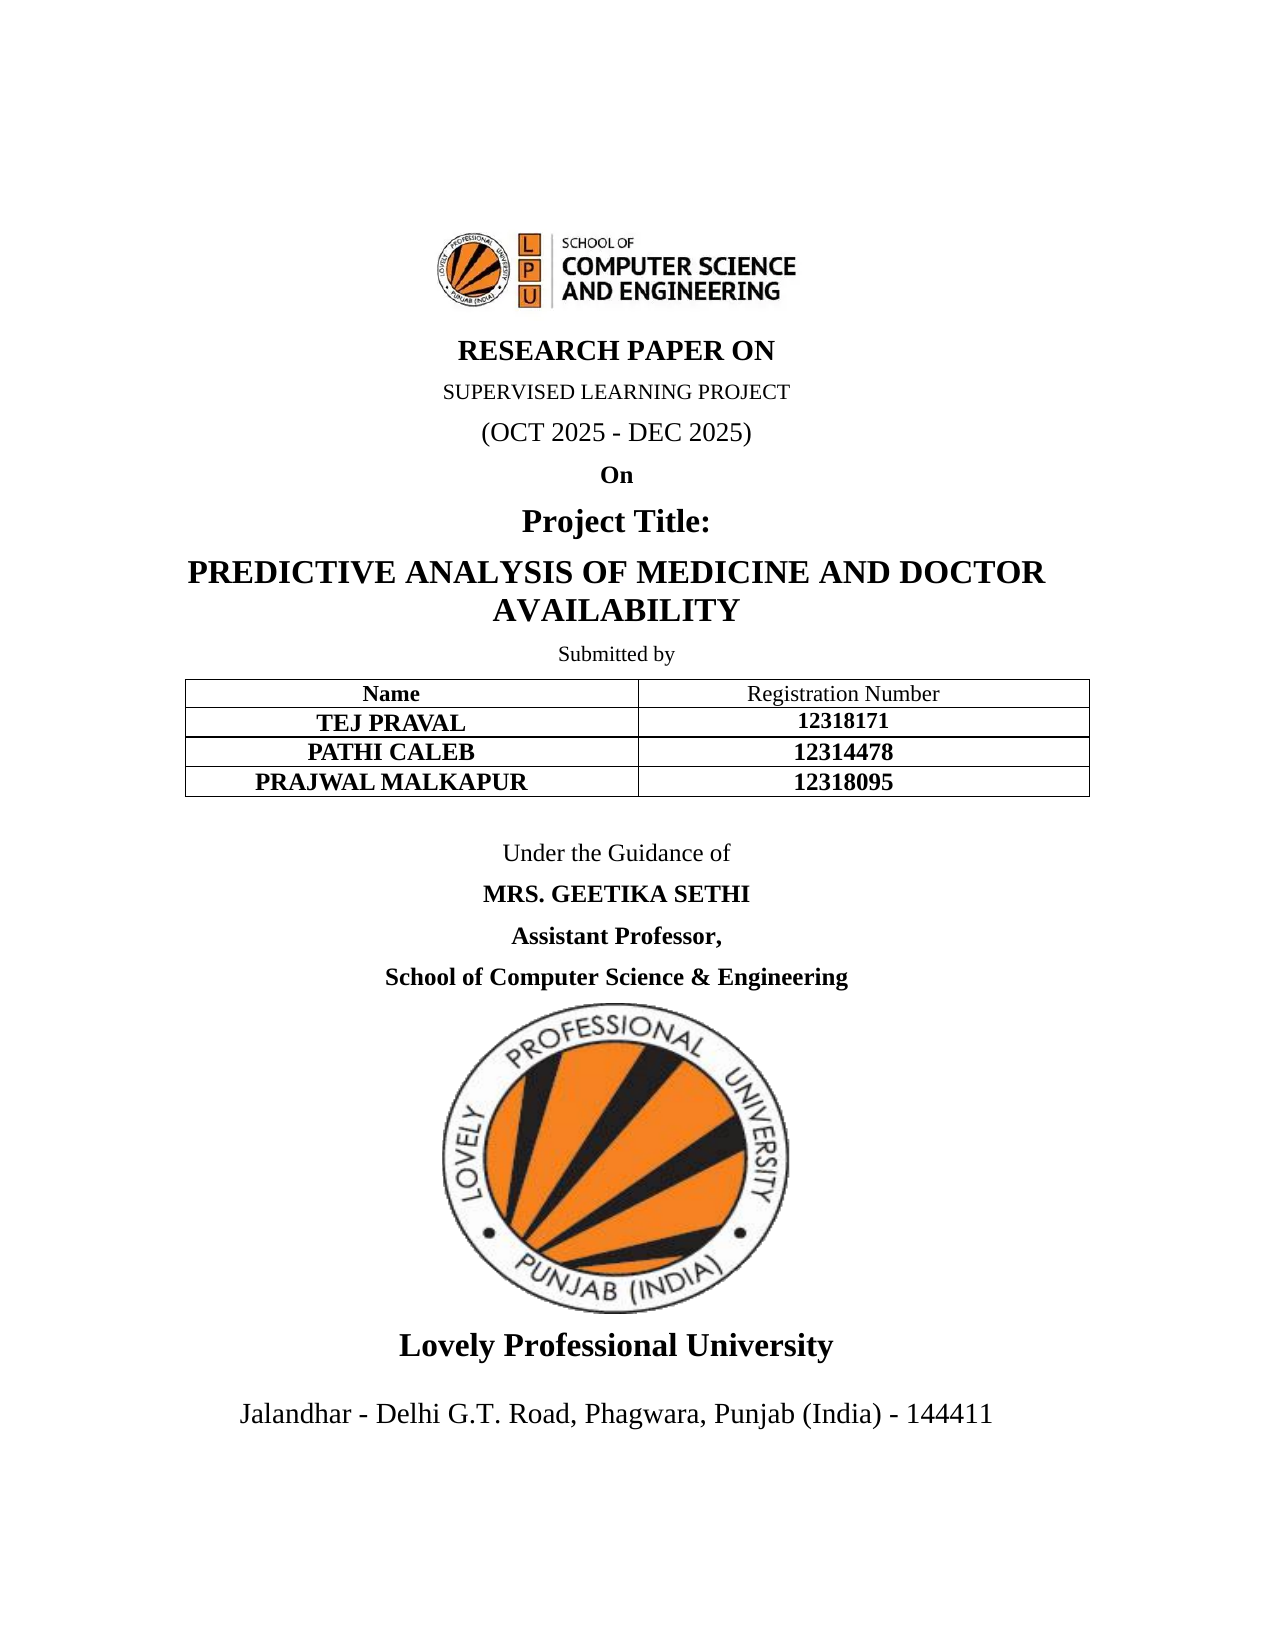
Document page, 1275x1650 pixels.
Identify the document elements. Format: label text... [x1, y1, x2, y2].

text Submitted by [185, 641, 1048, 667]
table_header Registration Number [639, 680, 1089, 707]
table_cell TEJ PRAVAL [186, 708, 638, 736]
picture [427, 222, 807, 321]
text Jalandhar - Delhi G.T. Road, Phagwara, Punjab (India) - 144411 [185, 1396, 1048, 1429]
table_header Name [186, 680, 638, 707]
text PREDICTIVE ANALYSIS OF MEDICINE AND DOCTOR AVAILABILITY [185, 552, 1048, 629]
text School of Computer Science & Engineering [185, 962, 1048, 991]
text Assistant Professor, [185, 921, 1048, 949]
text (OCT 2025 - DEC 2025) [185, 417, 1048, 448]
text SUPERVISED LEARNING PROJECT [185, 379, 1048, 404]
table_cell 12318171 [639, 708, 1089, 736]
text On [185, 460, 1048, 489]
text Under the Guidance of [185, 838, 1048, 867]
table_cell 12314478 [639, 738, 1089, 766]
text RESEARCH PAPER ON [185, 333, 1048, 366]
text Project Title: [185, 501, 1048, 540]
text Lovely Professional University [185, 1326, 1048, 1364]
table_cell PATHI CALEB [186, 738, 638, 766]
table_cell 12318095 [639, 767, 1089, 796]
picture [442, 1003, 791, 1314]
text MRS. GEETIKA SETHI [185, 879, 1048, 908]
table_cell PRAJWAL MALKAPUR [186, 767, 638, 796]
